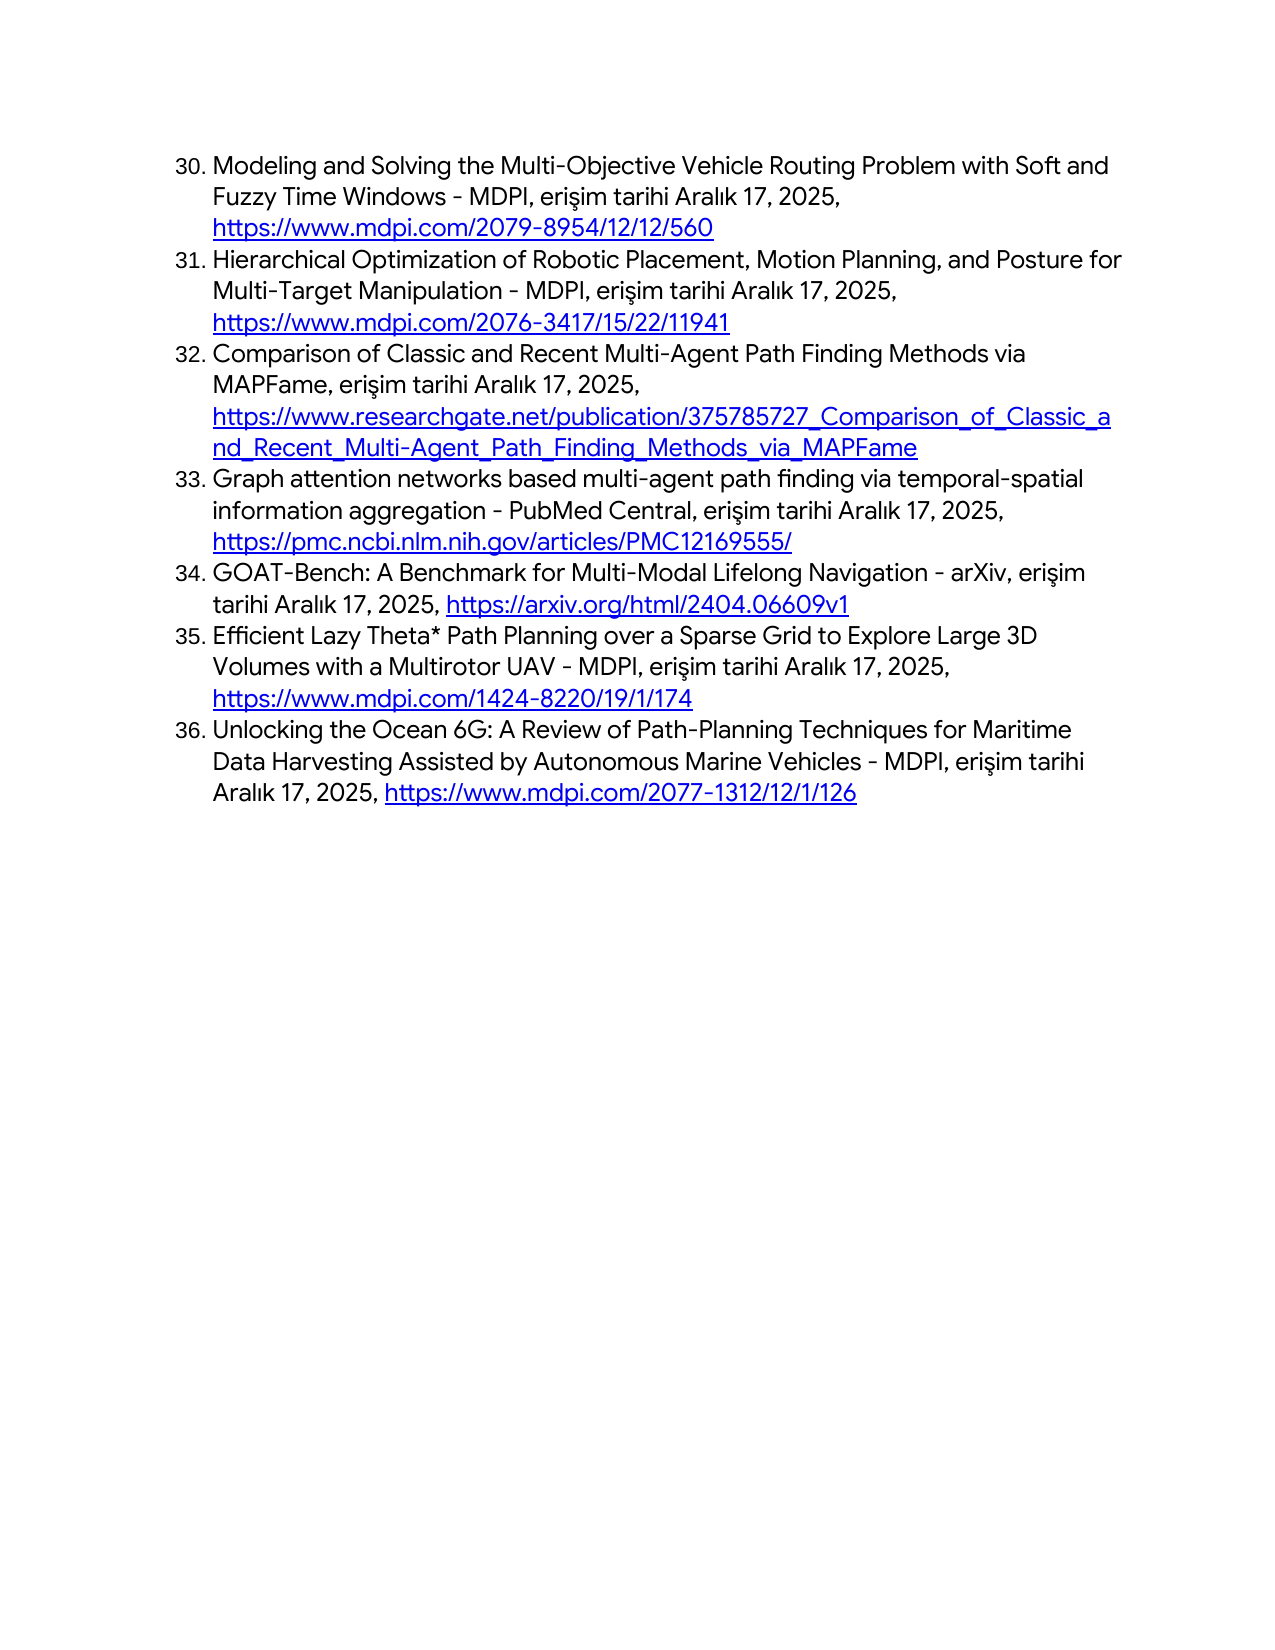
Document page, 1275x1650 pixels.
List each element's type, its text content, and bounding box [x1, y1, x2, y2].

list Graph attention networks based multi-agent path finding via temporal-spatial information aggregation - PubMed Central, erişim tarihi Aralık 17, 2025, https://pmc.ncbi.nlm.nih.gov/articles/PMC12169555/ [175, 463, 1125, 558]
list Hierarchical Optimization of Robotic Placement, Motion Planning, and Posture for Multi-Target Manipulation - MDPI, erişim tarihi Aralık 17, 2025, https://www.mdpi.com/2076-3417/15/22/11941 [175, 244, 1125, 338]
list Comparison of Classic and Recent Multi-Agent Path Finding Methods via MAPFame, erişim tarihi Aralık 17, 2025, https://www.researchgate.net/publication/375785727_Comparison_of_Classic_and_Recent_Multi-Agent_Path_Finding_Methods_via_MAPFame [175, 338, 1125, 463]
list Efficient Lazy Theta* Path Planning over a Sparse Grid to Explore Large 3D Volumes with a Multirotor UAV - MDPI, erişim tarihi Aralık 17, 2025, https://www.mdpi.com/1424-8220/19/1/174 [175, 620, 1125, 714]
list GOAT-Bench: A Benchmark for Multi-Modal Lifelong Navigation - arXiv, erişim tarihi Aralık 17, 2025, https://arxiv.org/html/2404.06609v1 [175, 558, 1125, 620]
list Unlocking the Ocean 6G: A Review of Path-Planning Techniques for Maritime Data Harvesting Assisted by Autonomous Marine Vehicles - MDPI, erişim tarihi Aralık 17, 2025, https://www.mdpi.com/2077-1312/12/1/126 [175, 714, 1125, 808]
list Modeling and Solving the Multi-Objective Vehicle Routing Problem with Soft and Fuzzy Time Windows - MDPI, erişim tarihi Aralık 17, 2025, https://www.mdpi.com/2079-8954/12/12/560 [175, 150, 1125, 244]
